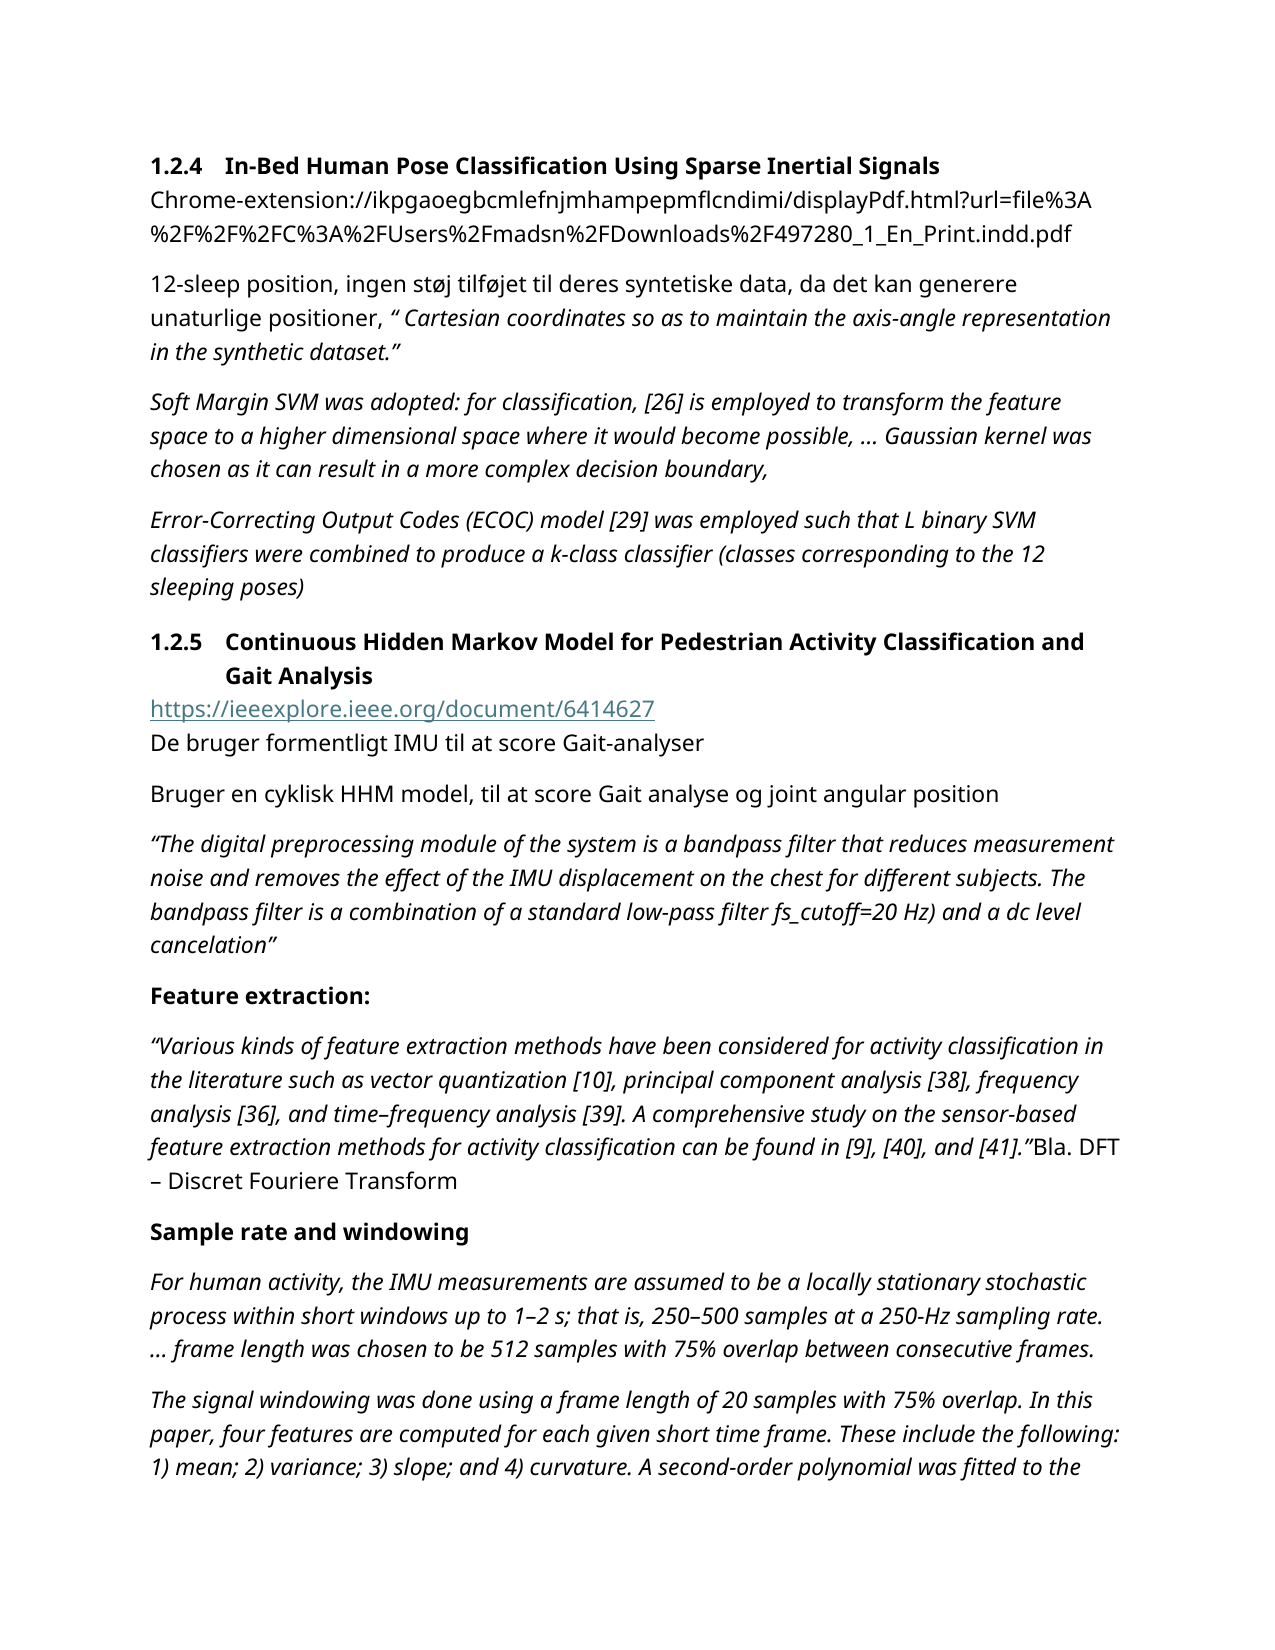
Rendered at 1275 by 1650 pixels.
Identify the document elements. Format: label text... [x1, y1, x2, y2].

text Soft Margin SVM was adopted: for classification, [26] is employed to transform the feature space to a higher dimensional space where it would become possible, … Gaussian kernel was chosen as it can result in a more complex decision boundary, [150, 386, 1125, 484]
text Sample rate and windowing [150, 1215, 1125, 1247]
text Error-Correcting Output Codes (ECOC) model [29] was employed such that L binary SVM classifiers were combined to produce a k-class classifier (classes corresponding to the 12 sleeping poses) [150, 504, 1125, 602]
text Bruger en cyklisk HHM model, til at score Gait analyse og joint angular position [150, 777, 1125, 809]
subtitle In-Bed Human Pose Classification Using Sparse Inertial Signals [150, 150, 1125, 181]
text https://ieeexplore.ieee.org/document/6414627 De bruger formentligt IMU til at score Gait-analyser [150, 693, 1125, 758]
text “The digital preprocessing module of the system is a bandpass filter that reduces measurement noise and removes the effect of the IMU displacement on the chest for different subjects. The bandpass filter is a combination of a standard low-pass filter fs_cutoff=20 Hz) and a dc level cancelation” [150, 828, 1125, 960]
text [150, 1384, 1125, 1482]
text Chrome-extension://ikpgaoegbcmlefnjmhampepmflcndimi/displayPdf.html?url=file%3A%2F%2F%2FC%3A%2FUsers%2Fmadsn%2FDownloads%2F497280_1_En_Print.indd.pdf [150, 184, 1125, 249]
text Feature extraction: [150, 979, 1125, 1011]
subtitle Continuous Hidden Markov Model for Pedestrian Activity Classification and Gait Analysis [150, 626, 1125, 691]
text 12-sleep position, ingen støj tilføjet til deres syntetiske data, da det kan generere unaturlige positioner, “ Cartesian coordinates so as to maintain the axis-angle representation in the synthetic dataset.” [150, 268, 1125, 367]
text For human activity, the IMU measurements are assumed to be a locally stationary stochastic process within short windows up to 1–2 s; that is, 250–500 samples at a 250-Hz sampling rate. … frame length was chosen to be 512 samples with 75% overlap between consecutive frames. [150, 1266, 1125, 1364]
text “Various kinds of feature extraction methods have been considered for activity classification in the literature such as vector quantization [10], principal component analysis [38], frequency analysis [36], and time–frequency analysis [39]. A comprehensive study on the sensor-based feature extraction methods for activity classification can be found in [9], [40], and [41].”Bla. DFT – Discret Fouriere Transform [150, 1030, 1125, 1196]
